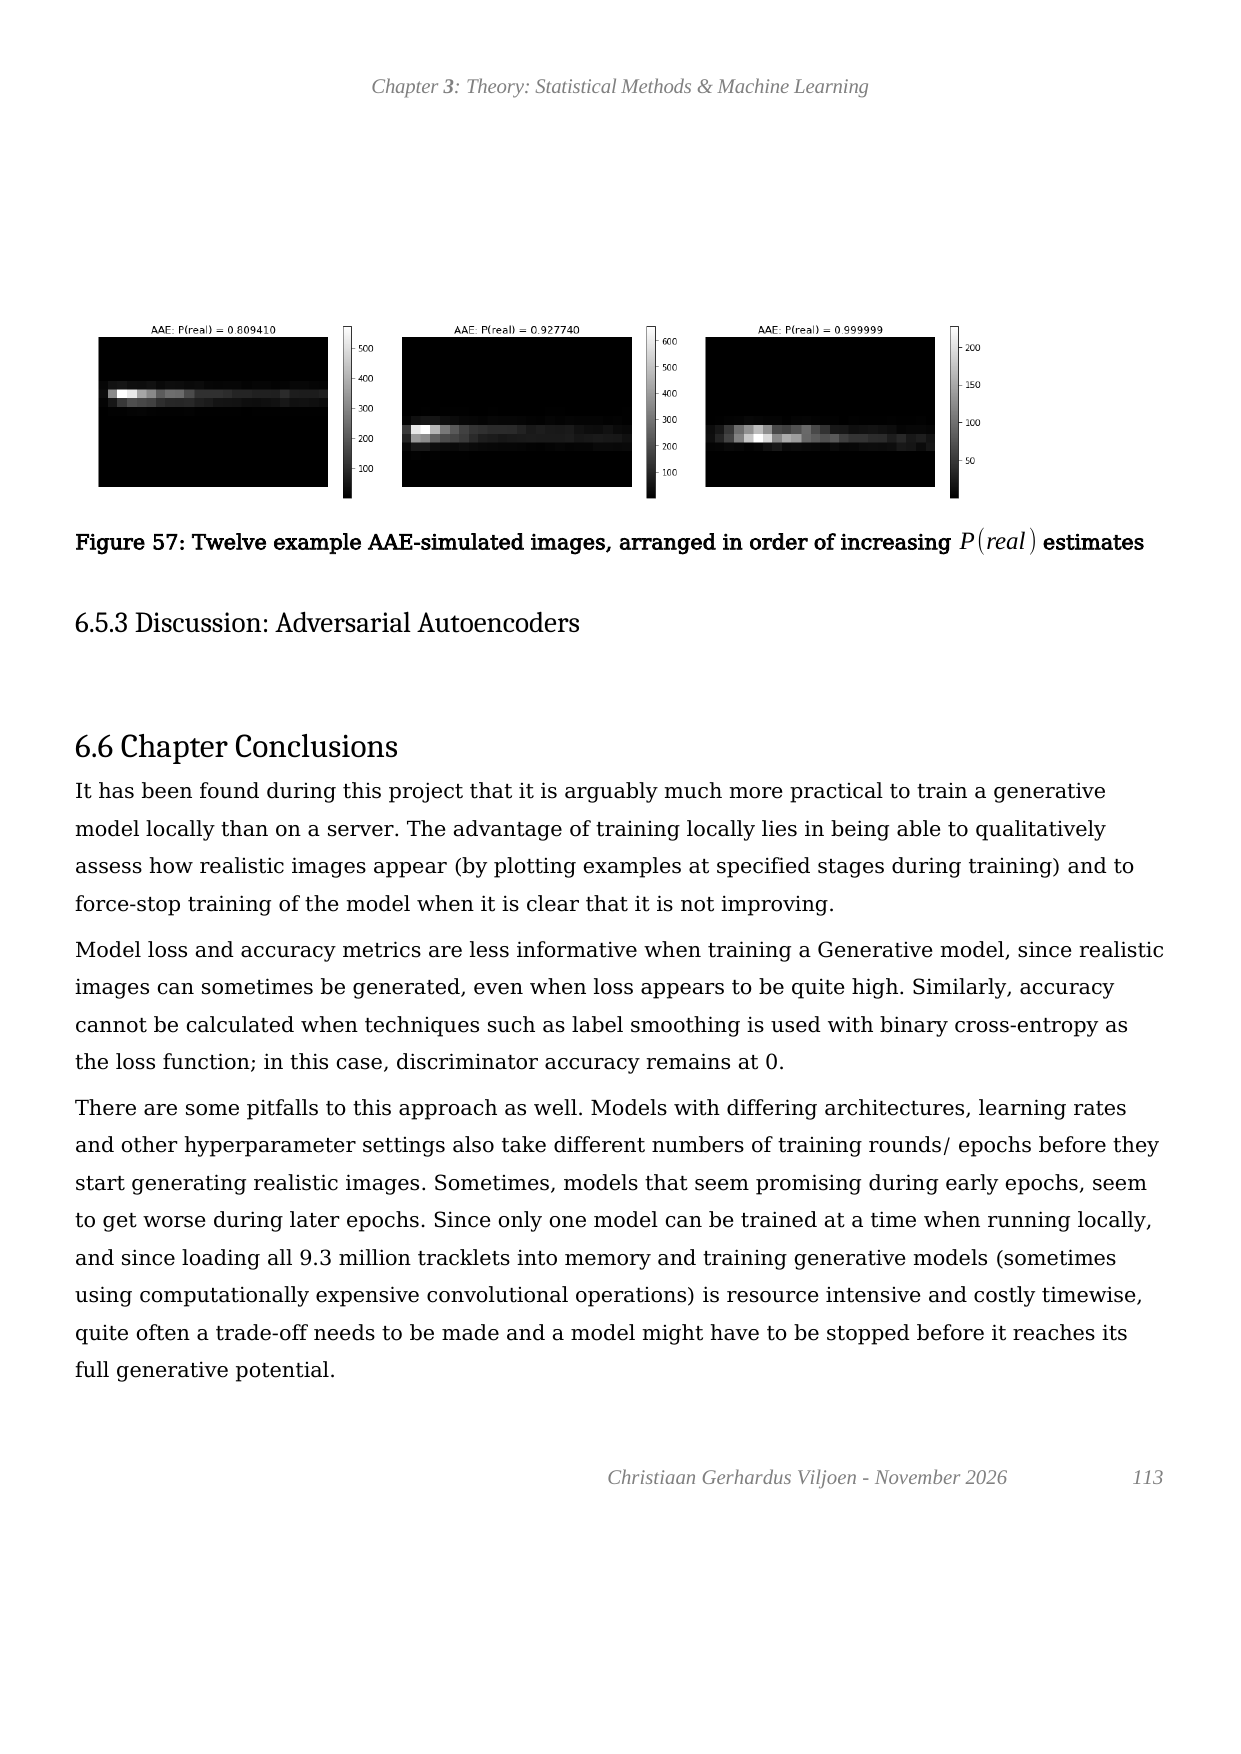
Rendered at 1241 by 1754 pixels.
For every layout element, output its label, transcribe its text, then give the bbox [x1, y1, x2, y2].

text Figure 57: Twelve example AAE-simulated images, arranged in order of increasing estimates [75, 526, 1165, 556]
subtitle Chapter Conclusions [75, 727, 1165, 766]
subtitle Discussion: Adversarial Autoencoders [75, 606, 1165, 640]
text It has been found during this project that it is arguably much more practical to train a generative model locally than on a server. The advantage of training locally lies in being able to qualitatively assess how realistic images appear (by plotting examples at specified stages during training) and to force-stop training of the model when it is clear that it is not improving. [75, 778, 1165, 916]
text Model loss and accuracy metrics are less informative when training a Generative model, since realistic images can sometimes be generated, even when loss appears to be quite high. Similarly, accuracy cannot be calculated when techniques such as label smoothing is used with binary cross-entropy as the loss function; in this case, discriminator accuracy remains at 0. [75, 936, 1165, 1074]
picture [75, 318, 986, 506]
text There are some pitfalls to this approach as well. Models with differing architectures, learning rates and other hyperparameter settings also take different numbers of training rounds/ epochs before they start generating realistic images. Sometimes, models that seem promising during early epochs, seem to get worse during later epochs. Since only one model can be trained at a time when running locally, and since loading all 9.3 million tracklets into memory and training generative models (sometimes using computationally expensive convolutional operations) is resource intensive and costly timewise, quite often a trade-off needs to be made and a model might have to be stopped before it reaches its full generative potential. [75, 1095, 1165, 1382]
